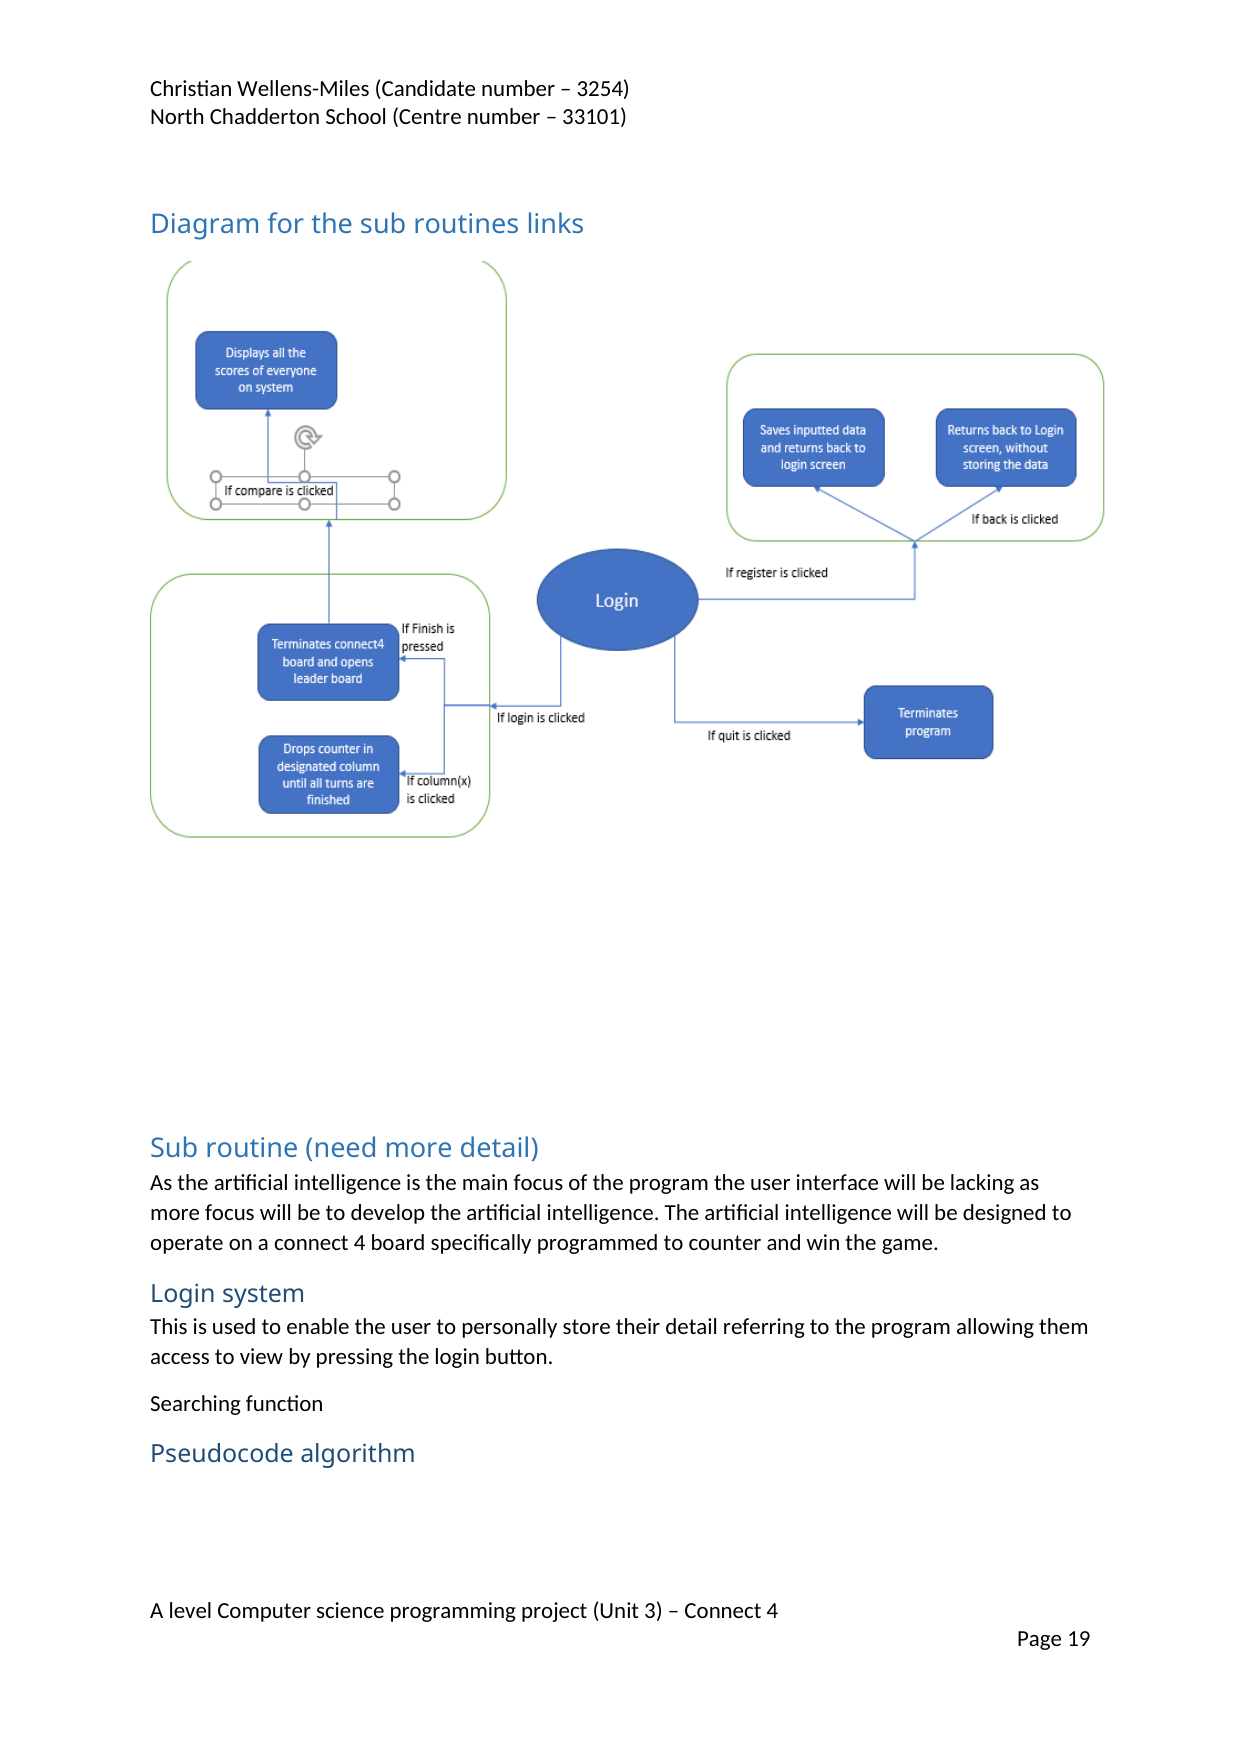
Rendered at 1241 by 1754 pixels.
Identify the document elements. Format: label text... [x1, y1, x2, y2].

text This is used to enable the user to personally store their detail referring to the program allowing them access to view by pressing the login button. [150, 1312, 1090, 1370]
subtitle Pseudocode algorithm [150, 1436, 1090, 1470]
text Diagram for the sub routines links [150, 205, 1090, 242]
subtitle Login system [150, 1275, 1090, 1309]
picture [150, 261, 1110, 846]
text Searching function [150, 1389, 1090, 1417]
subtitle Sub routine (need more detail) [150, 1128, 1090, 1165]
text As the artificial intelligence is the main focus of the program the user interface will be lacking as more focus will be to develop the artificial intelligence. The artificial intelligence will be designed to operate on a connect 4 board specifically programmed to counter and win the game. [150, 1168, 1090, 1256]
